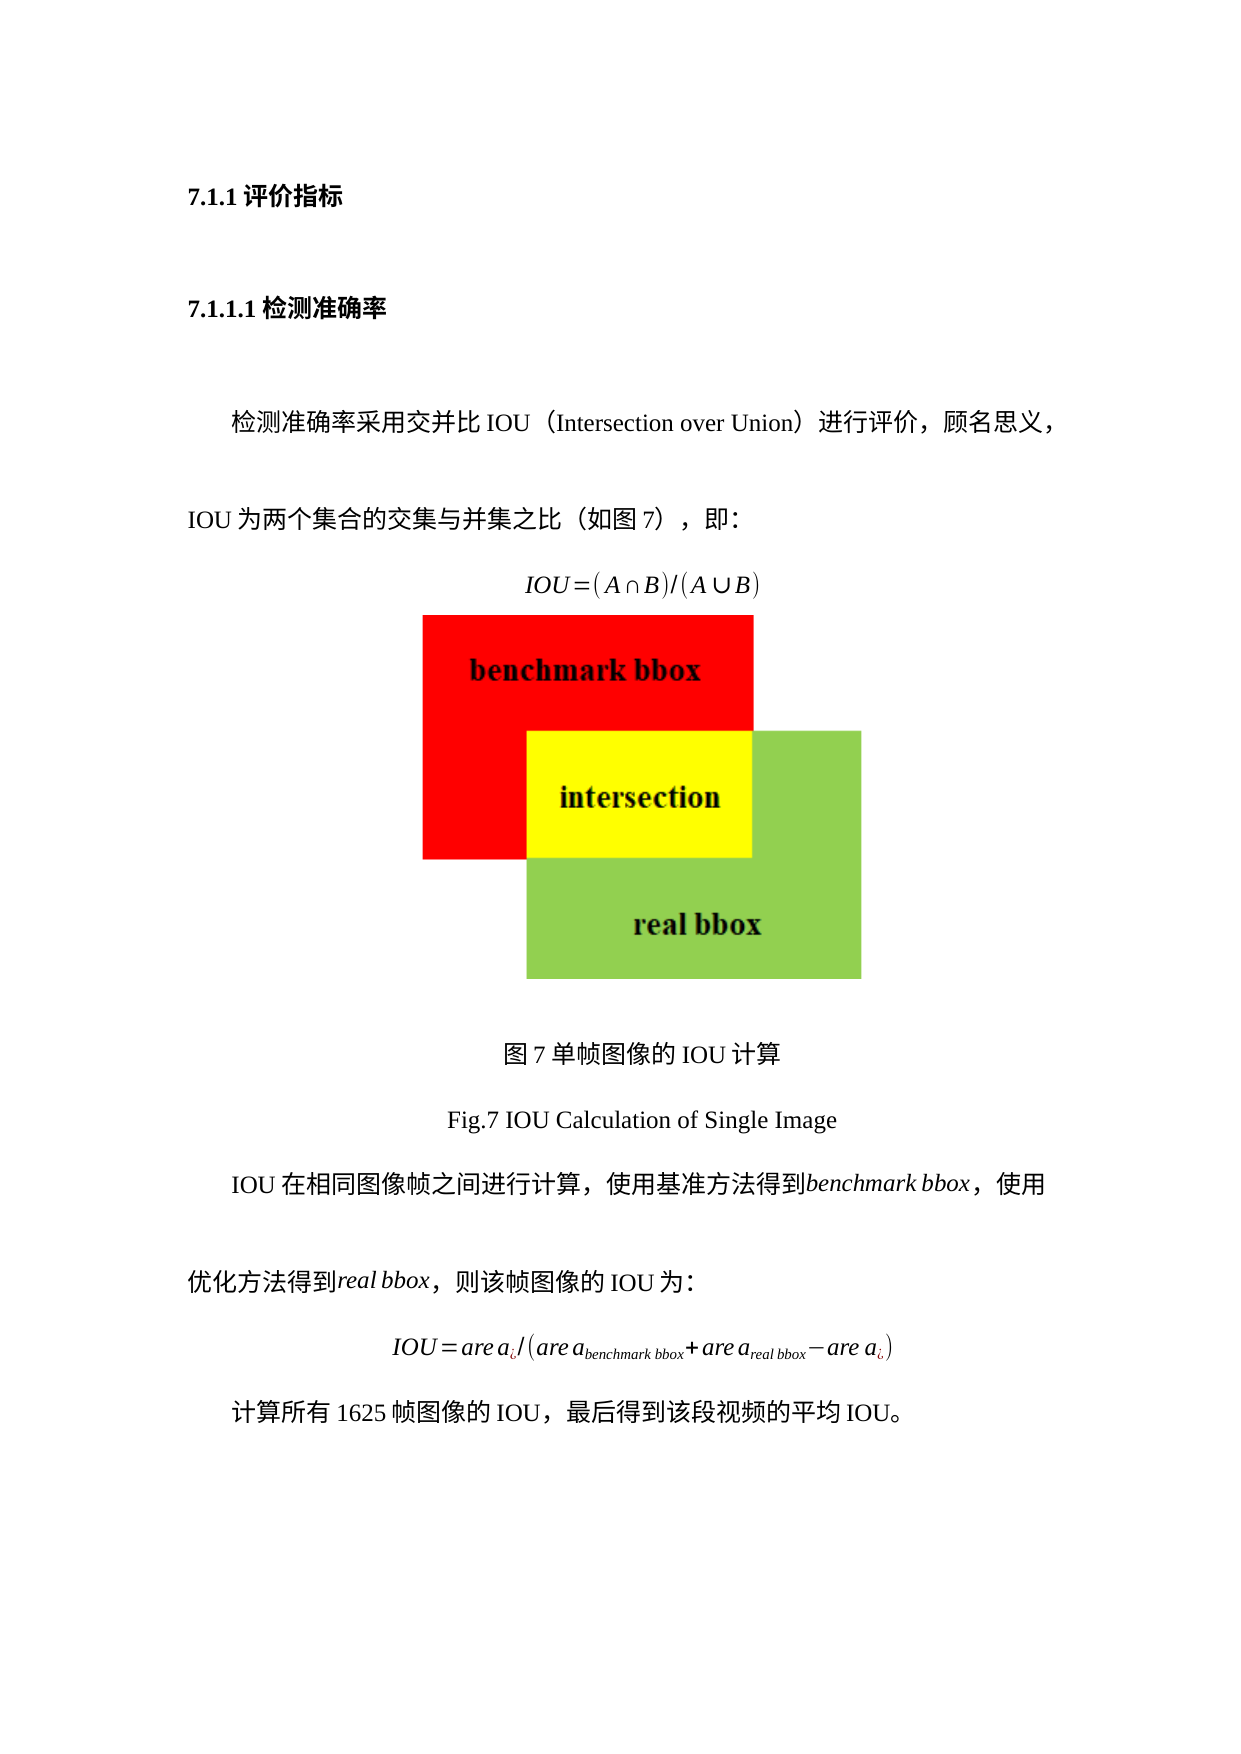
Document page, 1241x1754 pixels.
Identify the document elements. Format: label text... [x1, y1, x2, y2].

picture [422, 615, 862, 979]
text 图7 单帧图像的IOU计算 [187, 1021, 1053, 1086]
text 检测准确率采用交并比IOU（Intersection over Union）进行评价，顾名思义，IOU为两个集合的交集与并集之比（如图7），即： [187, 388, 1053, 550]
text 计算所有1625帧图像的IOU，最后得到该段视频的平均IOU。 [187, 1378, 1053, 1443]
subtitle 7.1.1 评价指标 [187, 162, 1053, 227]
text Fig.7 IOU Calculation of Single Image [187, 1104, 1053, 1136]
text IOU在相同图像帧之间进行计算，使用基准方法得到，使用优化方法得到，则该帧图像的IOU为： [187, 1151, 1053, 1313]
subtitle 7.1.1.1 检测准确率 [187, 274, 1053, 339]
